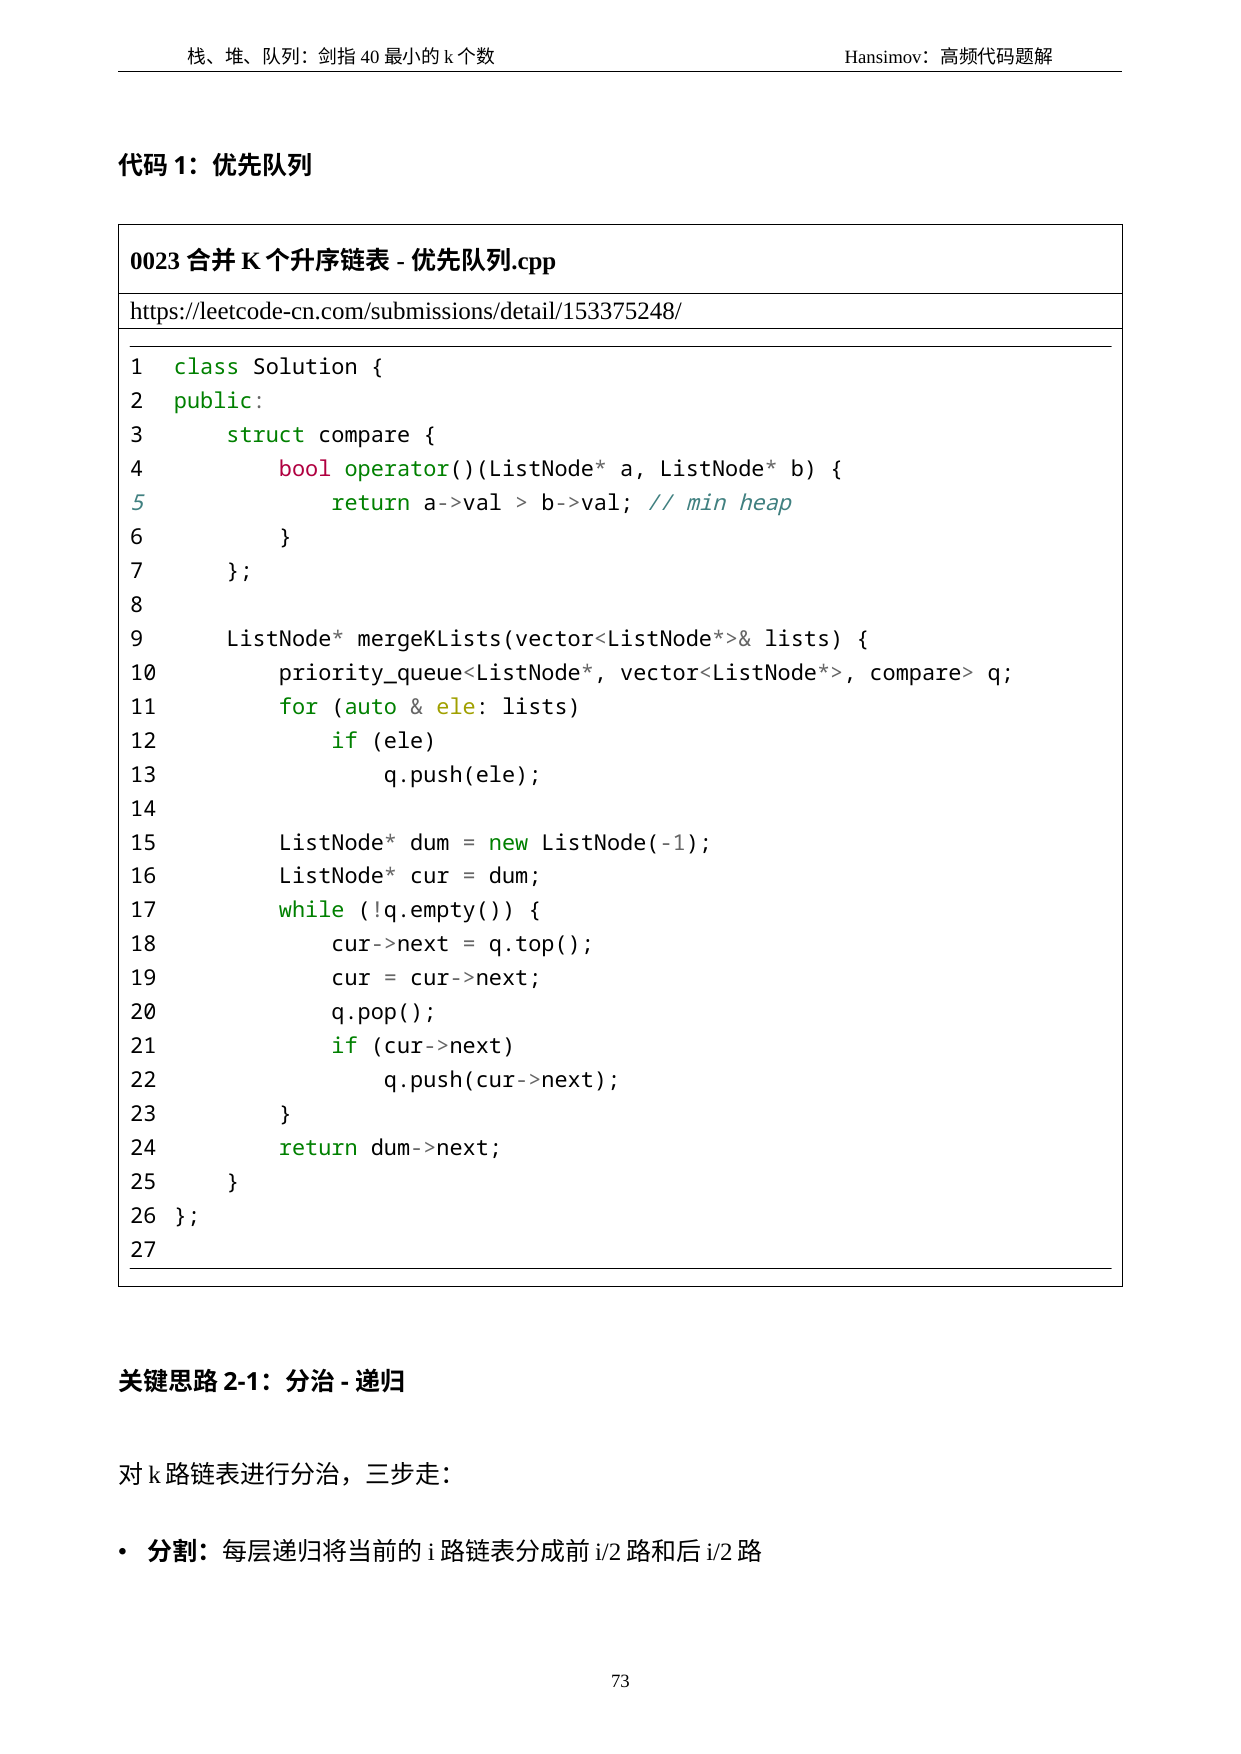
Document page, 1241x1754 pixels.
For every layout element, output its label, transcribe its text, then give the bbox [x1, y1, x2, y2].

table_cell https://leetcode-cn.com/submissions/detail/153375248/ [119, 294, 1122, 328]
text 分割：每层递归将当前的i路链表分成前i/2路和后i/2路 [118, 1516, 1122, 1584]
subtitle 代码1：优先队列 [118, 130, 1097, 198]
text 对k路链表进行分治，三步走： [118, 1439, 1122, 1507]
table_header 0023 合并K个升序链表 - 优先队列.cpp [119, 225, 1122, 293]
table_cell class Solution { public: struct compare { bool operator()(ListNode* a, ListNode* b) { return a->val > b->val; // min heap } }; ListNode* mergeKLists(vector<ListNode*>& lists) { priority_queue<ListNode*, vector<ListNode*>, compare> q; for (auto & ele: lists) if (ele) q.push(ele); ListNode* dum = new ListNode(-1); ListNode* cur = dum; while (!q.empty()) { cur->next = q.top(); cur = cur->next; q.pop(); if (cur->next) q.push(cur->next); } return dum->next; } }; [119, 329, 1122, 1286]
subtitle 关键思路2-1：分治 - 递归 [118, 1345, 1097, 1413]
